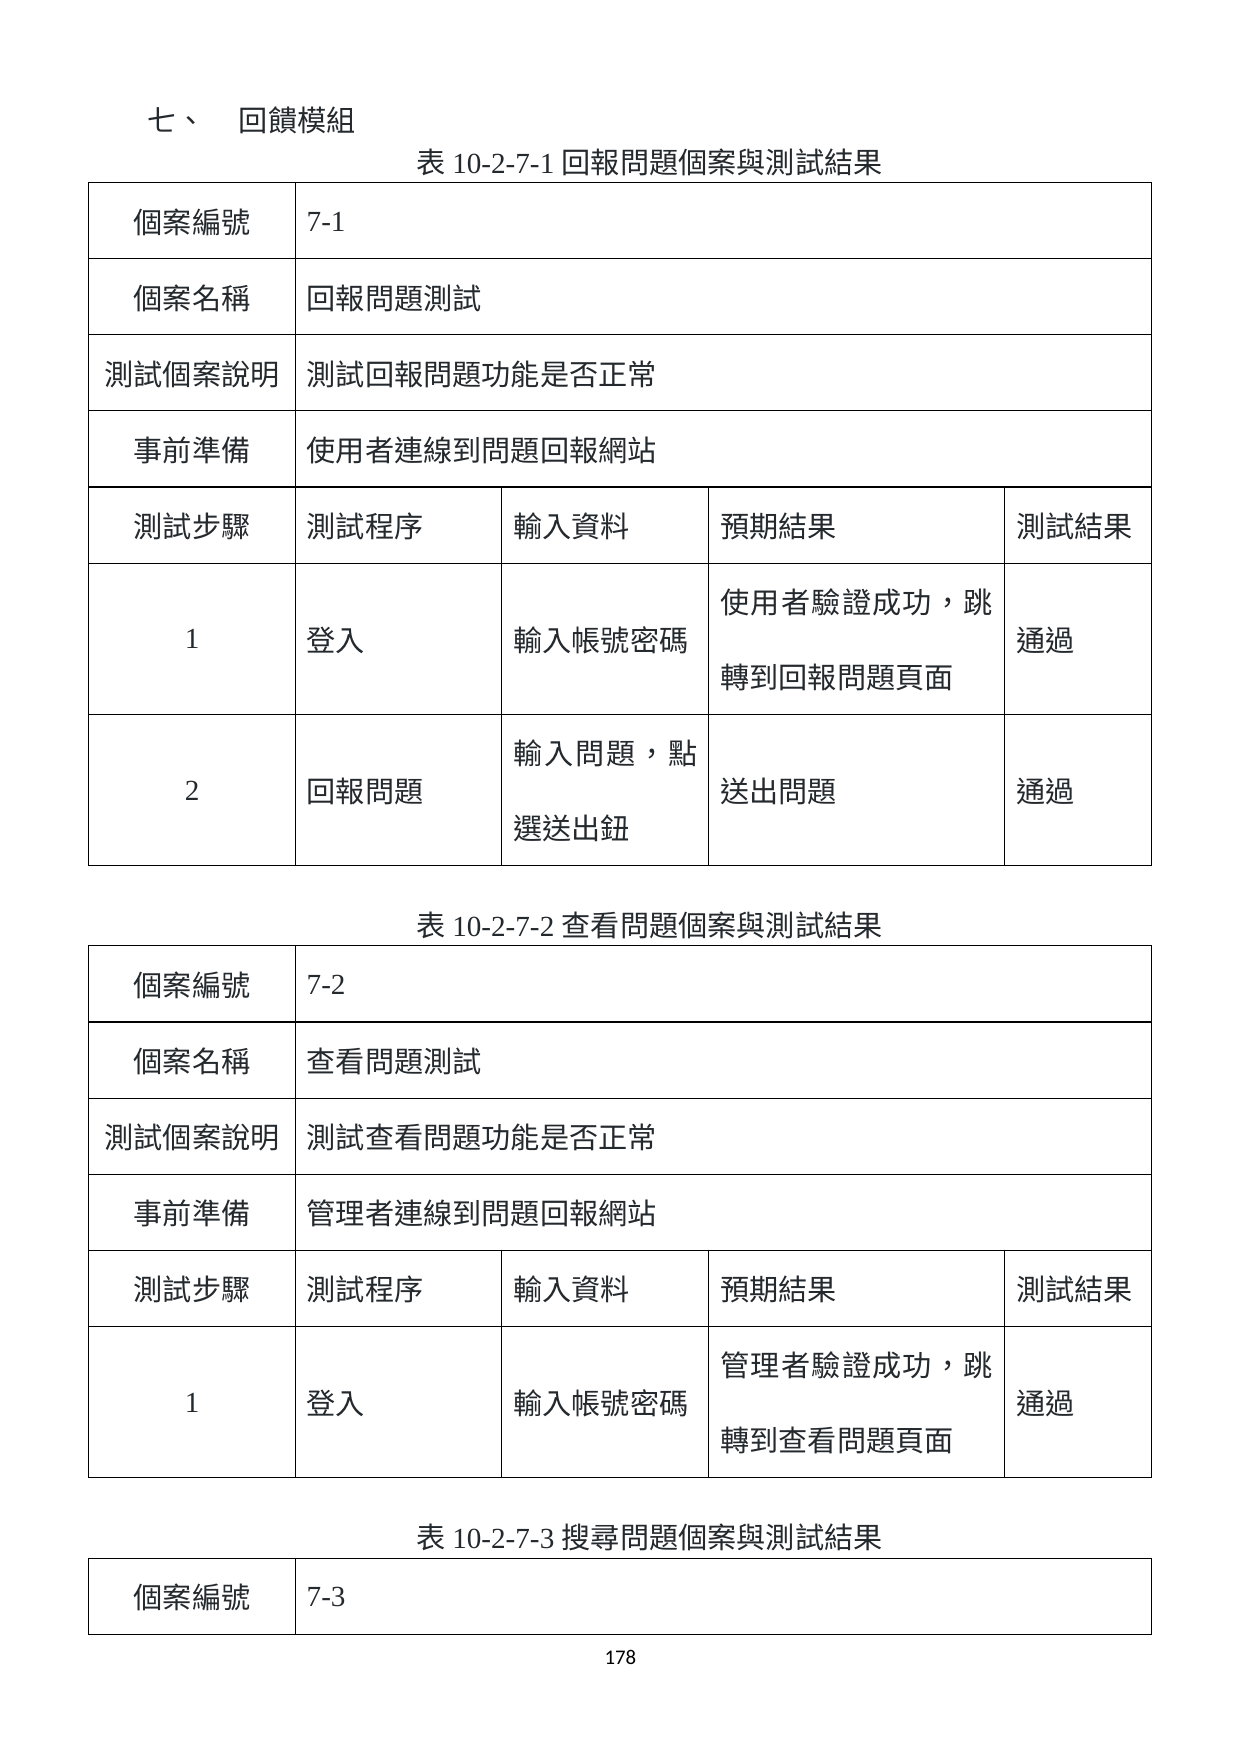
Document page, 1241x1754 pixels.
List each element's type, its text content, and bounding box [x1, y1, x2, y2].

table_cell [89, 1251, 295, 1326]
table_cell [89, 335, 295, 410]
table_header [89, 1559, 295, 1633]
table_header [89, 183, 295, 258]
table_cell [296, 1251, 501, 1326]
list 回饋模組 [147, 98, 1152, 140]
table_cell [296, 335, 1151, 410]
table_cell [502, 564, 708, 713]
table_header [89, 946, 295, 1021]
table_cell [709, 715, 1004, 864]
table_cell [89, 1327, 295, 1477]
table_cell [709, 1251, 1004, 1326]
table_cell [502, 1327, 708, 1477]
text 表 10-2-7-1 回報問題個案與測試結果 [89, 140, 1152, 182]
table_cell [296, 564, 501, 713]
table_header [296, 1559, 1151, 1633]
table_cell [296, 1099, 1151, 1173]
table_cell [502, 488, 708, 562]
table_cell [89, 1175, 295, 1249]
text 表 10-2-7-2 查看問題個案與測試結果 [89, 903, 1152, 945]
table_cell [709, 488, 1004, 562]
text 表 10-2-7-3 搜尋問題個案與測試結果 [89, 1515, 1152, 1557]
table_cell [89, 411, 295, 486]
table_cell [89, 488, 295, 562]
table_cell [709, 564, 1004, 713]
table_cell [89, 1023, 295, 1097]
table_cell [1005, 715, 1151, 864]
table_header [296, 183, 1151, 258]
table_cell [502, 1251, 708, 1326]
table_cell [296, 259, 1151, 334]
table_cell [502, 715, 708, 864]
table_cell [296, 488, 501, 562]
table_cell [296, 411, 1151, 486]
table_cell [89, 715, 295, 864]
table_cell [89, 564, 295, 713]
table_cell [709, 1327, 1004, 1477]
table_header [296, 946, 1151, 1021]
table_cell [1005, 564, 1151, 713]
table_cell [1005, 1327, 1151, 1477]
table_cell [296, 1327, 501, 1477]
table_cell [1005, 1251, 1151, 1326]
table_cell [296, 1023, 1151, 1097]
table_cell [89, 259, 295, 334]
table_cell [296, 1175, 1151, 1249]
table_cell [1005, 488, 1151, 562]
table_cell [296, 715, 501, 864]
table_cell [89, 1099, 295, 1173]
